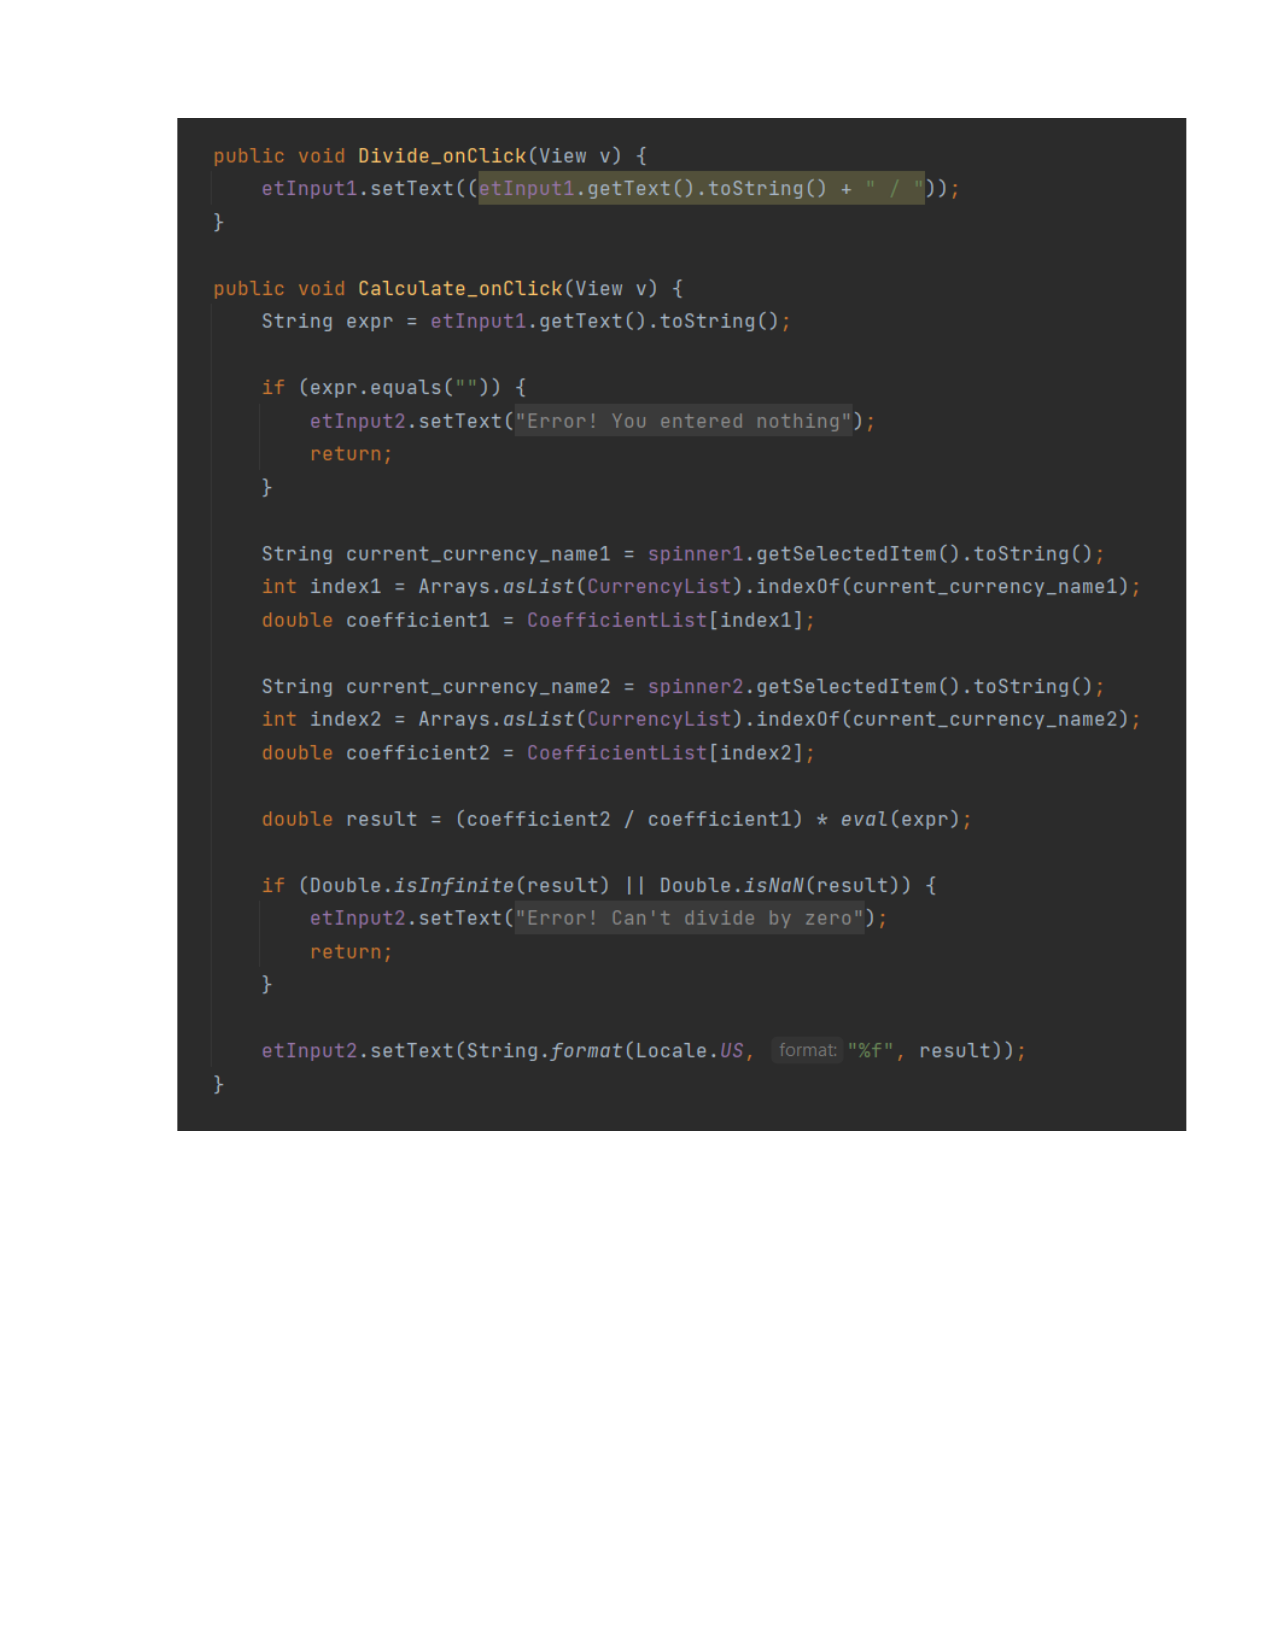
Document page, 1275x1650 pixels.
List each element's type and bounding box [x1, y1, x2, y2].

picture [177, 118, 1187, 1131]
